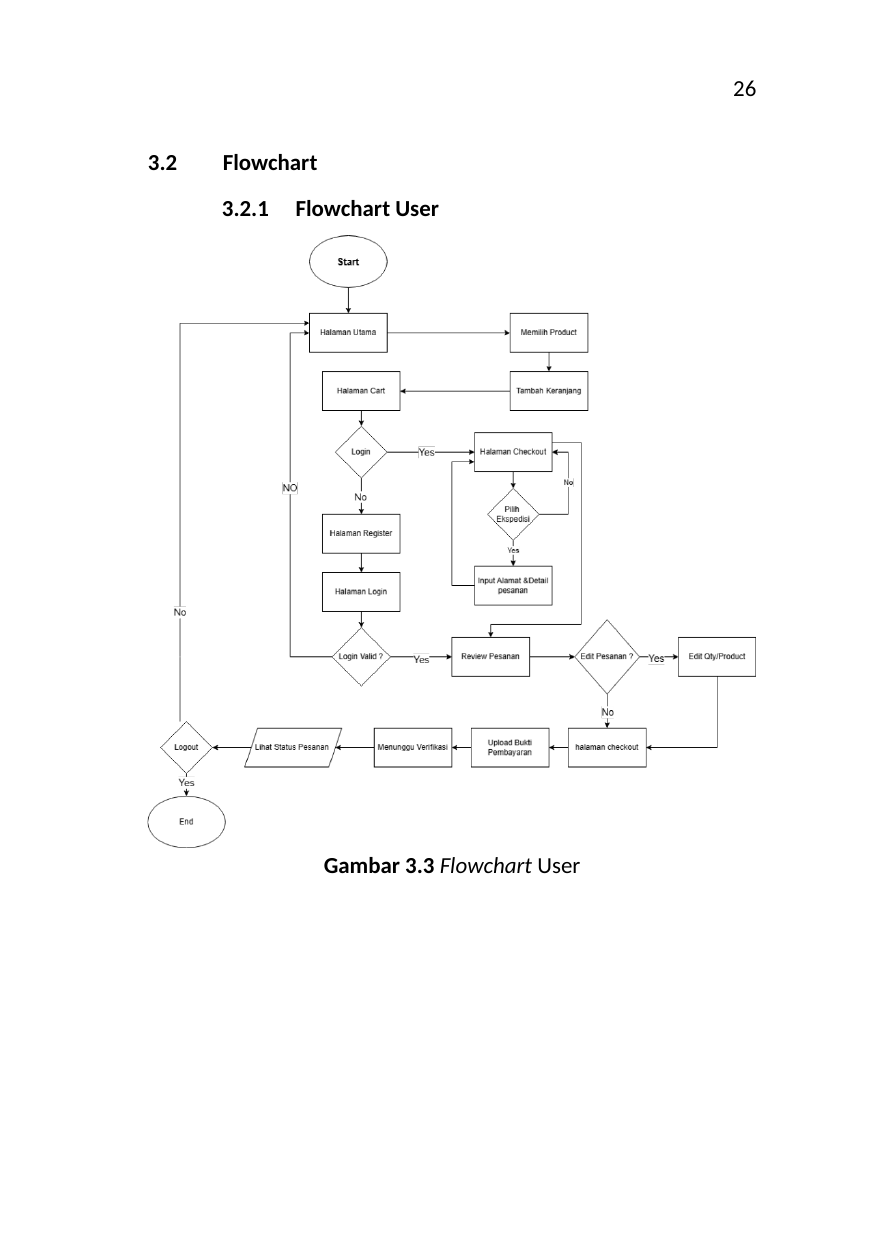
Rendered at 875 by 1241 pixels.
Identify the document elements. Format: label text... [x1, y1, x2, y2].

picture [147, 235, 756, 848]
subtitle Flowchart User [222, 194, 756, 222]
text Gambar 3.3 Flowchart User [148, 851, 756, 879]
subtitle Flowchart [148, 148, 756, 176]
